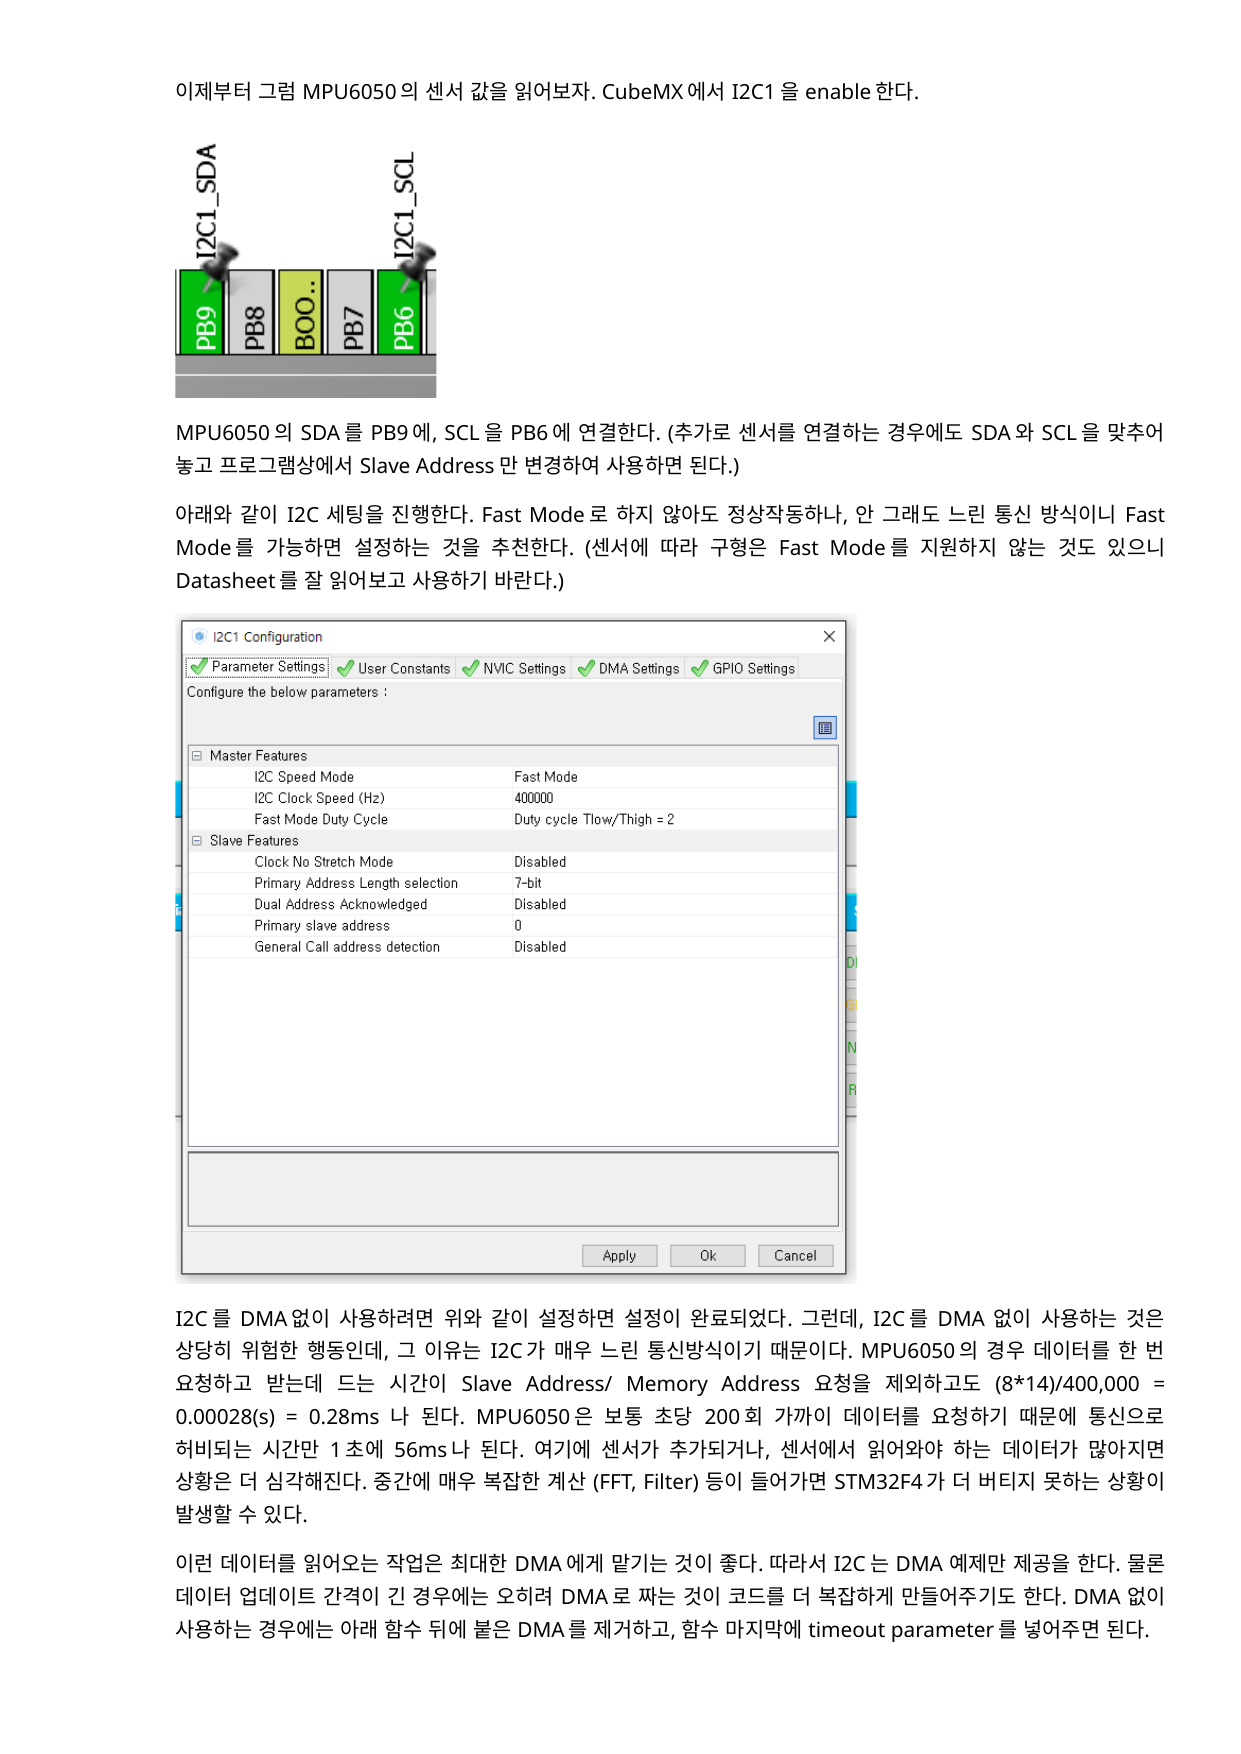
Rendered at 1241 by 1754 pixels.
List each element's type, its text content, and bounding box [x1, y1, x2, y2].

list I2C를 DMA없이 사용하려면 위와 같이 설정하면 설정이 완료되었다. 그런데, I2C를 DMA 없이 사용하는 것은 상당히 위험한 행동인데, 그 이유는 I2C가 매우 느린 통신방식이기 때문이다. MPU6050의 경우 데이터를 한 번 요청하고 받는데 드는 시간이 Slave Address/ Memory Address 요청을 제외하고도 (8*14)/400,000 = 0.00028(s) = 0.28ms 나 된다. MPU6050은 보통 초당 200회 가까이 데이터를 요청하기 때문에 통신으로 허비되는 시간만 1초에 56ms나 된다. 여기에 센서가 추가되거나, 센서에서 읽어와야 하는 데이터가 많아지면 상황은 더 심각해진다. 중간에 매우 복잡한 계산 (FFT, Filter) 등이 들어가면 STM32F4가 더 버티지 못하는 상황이 발생할 수 있다. [175, 1302, 1165, 1528]
list 아래와 같이 I2C 세팅을 진행한다. Fast Mode로 하지 않아도 정상작동하나, 안 그래도 느린 통신 방식이니 Fast Mode를 가능하면 설정하는 것을 추천한다. (센서에 따라 구형은 Fast Mode를 지원하지 않는 것도 있으니 Datasheet를 잘 읽어보고 사용하기 바란다.) [175, 499, 1165, 594]
picture [175, 124, 437, 398]
list 이런 데이터를 읽어오는 작업은 최대한 DMA에게 맡기는 것이 좋다. 따라서 I2C는 DMA 예제만 제공을 한다. 물론 데이터 업데이트 간격이 긴 경우에는 오히려 DMA로 짜는 것이 코드를 더 복잡하게 만들어주기도 한다. DMA 없이 사용하는 경우에는 아래 함수 뒤에 붙은 DMA를 제거하고, 함수 마지막에 timeout parameter를 넣어주면 된다. [175, 1548, 1165, 1643]
list 이제부터 그럼 MPU6050의 센서 값을 읽어보자. CubeMX에서 I2C1을 enable한다. [175, 75, 1165, 105]
list MPU6050의 SDA를 PB9에, SCL을 PB6에 연결한다. (추가로 센서를 연결하는 경우에도 SDA와 SCL을 맞추어 놓고 프로그램상에서 Slave Address만 변경하여 사용하면 된다.) [175, 417, 1165, 480]
picture [175, 613, 857, 1284]
